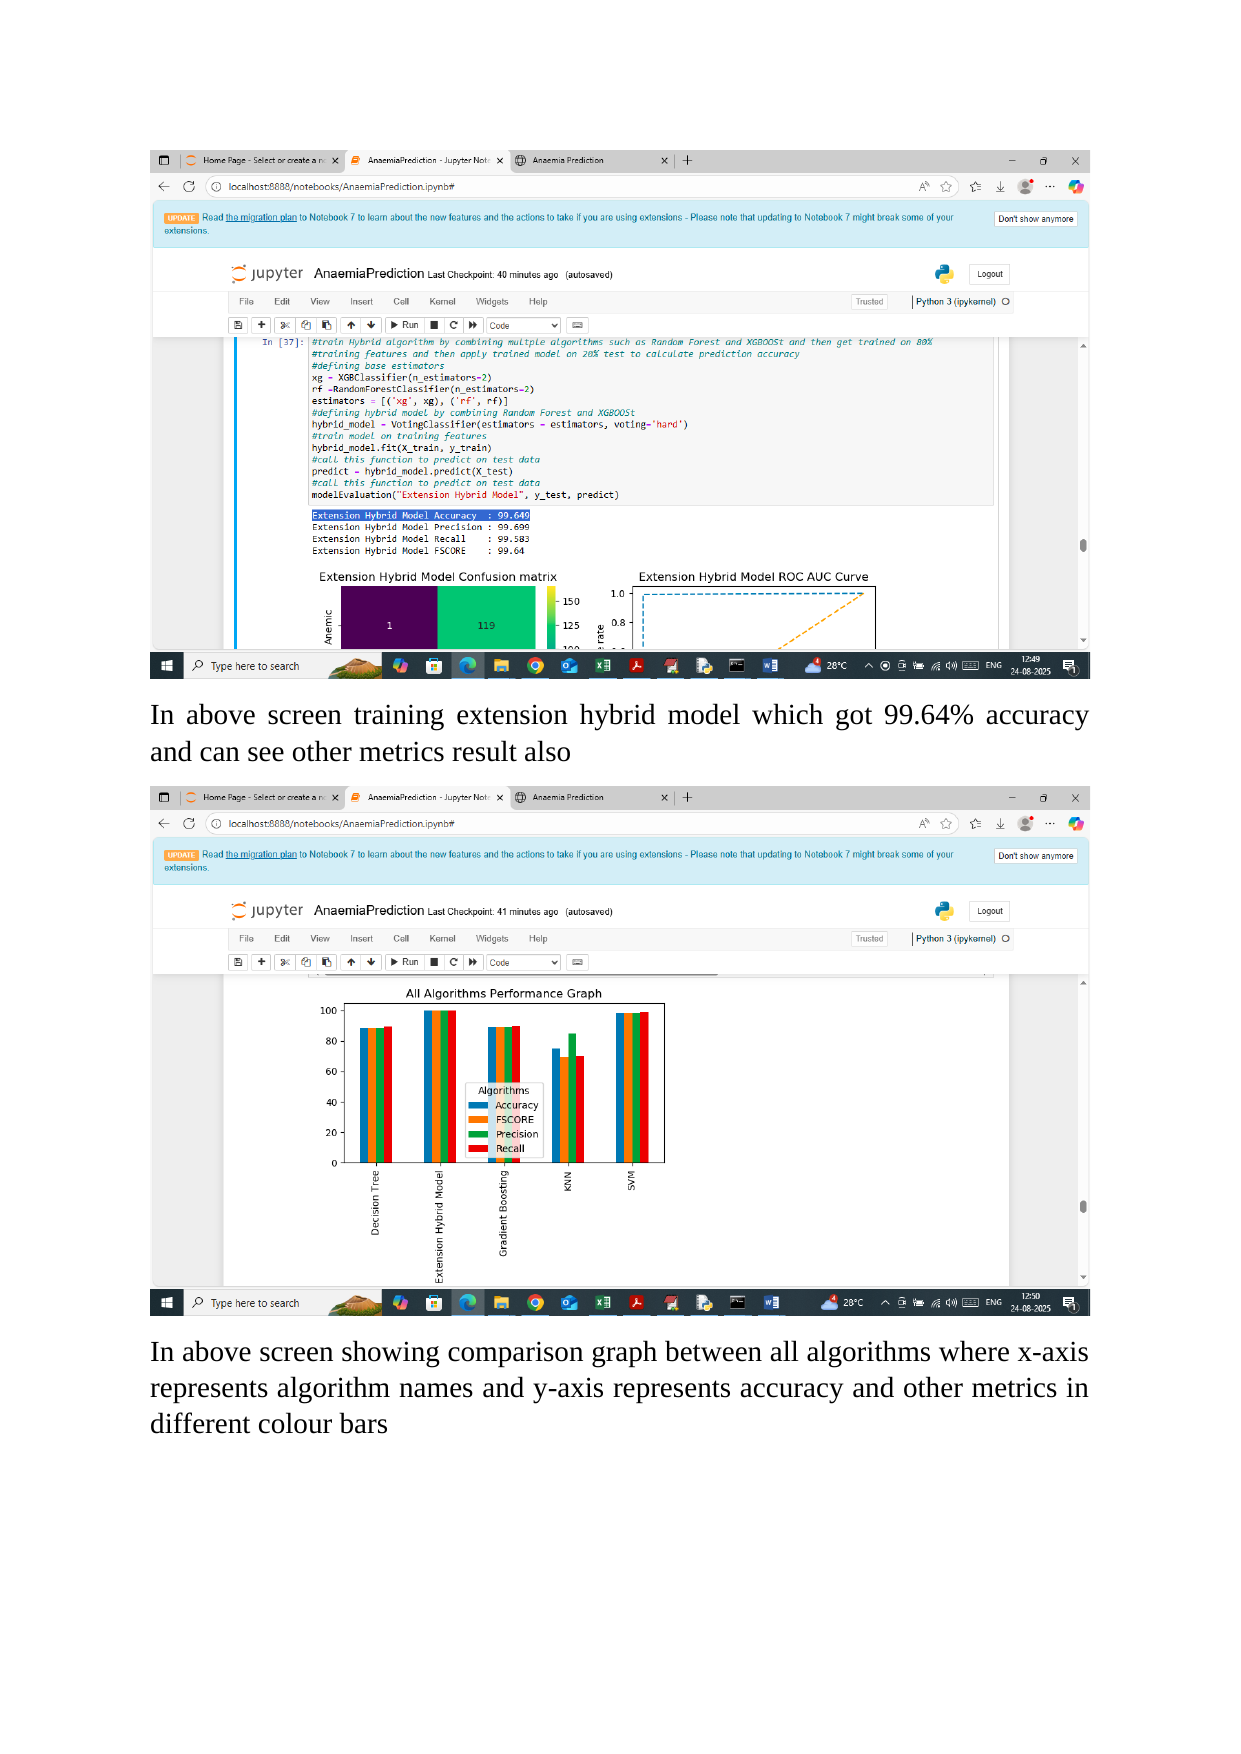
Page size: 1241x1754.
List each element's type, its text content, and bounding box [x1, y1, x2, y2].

text In above screen training extension hybrid model which got 99.64% accuracy and can see other metrics result also [150, 697, 1090, 767]
text In above screen showing comparison graph between all algorithms where x-axis represents algorithm names and y-axis represents accuracy and other metrics in different colour bars [150, 1334, 1090, 1440]
picture [150, 150, 1091, 679]
picture [150, 786, 1091, 1316]
